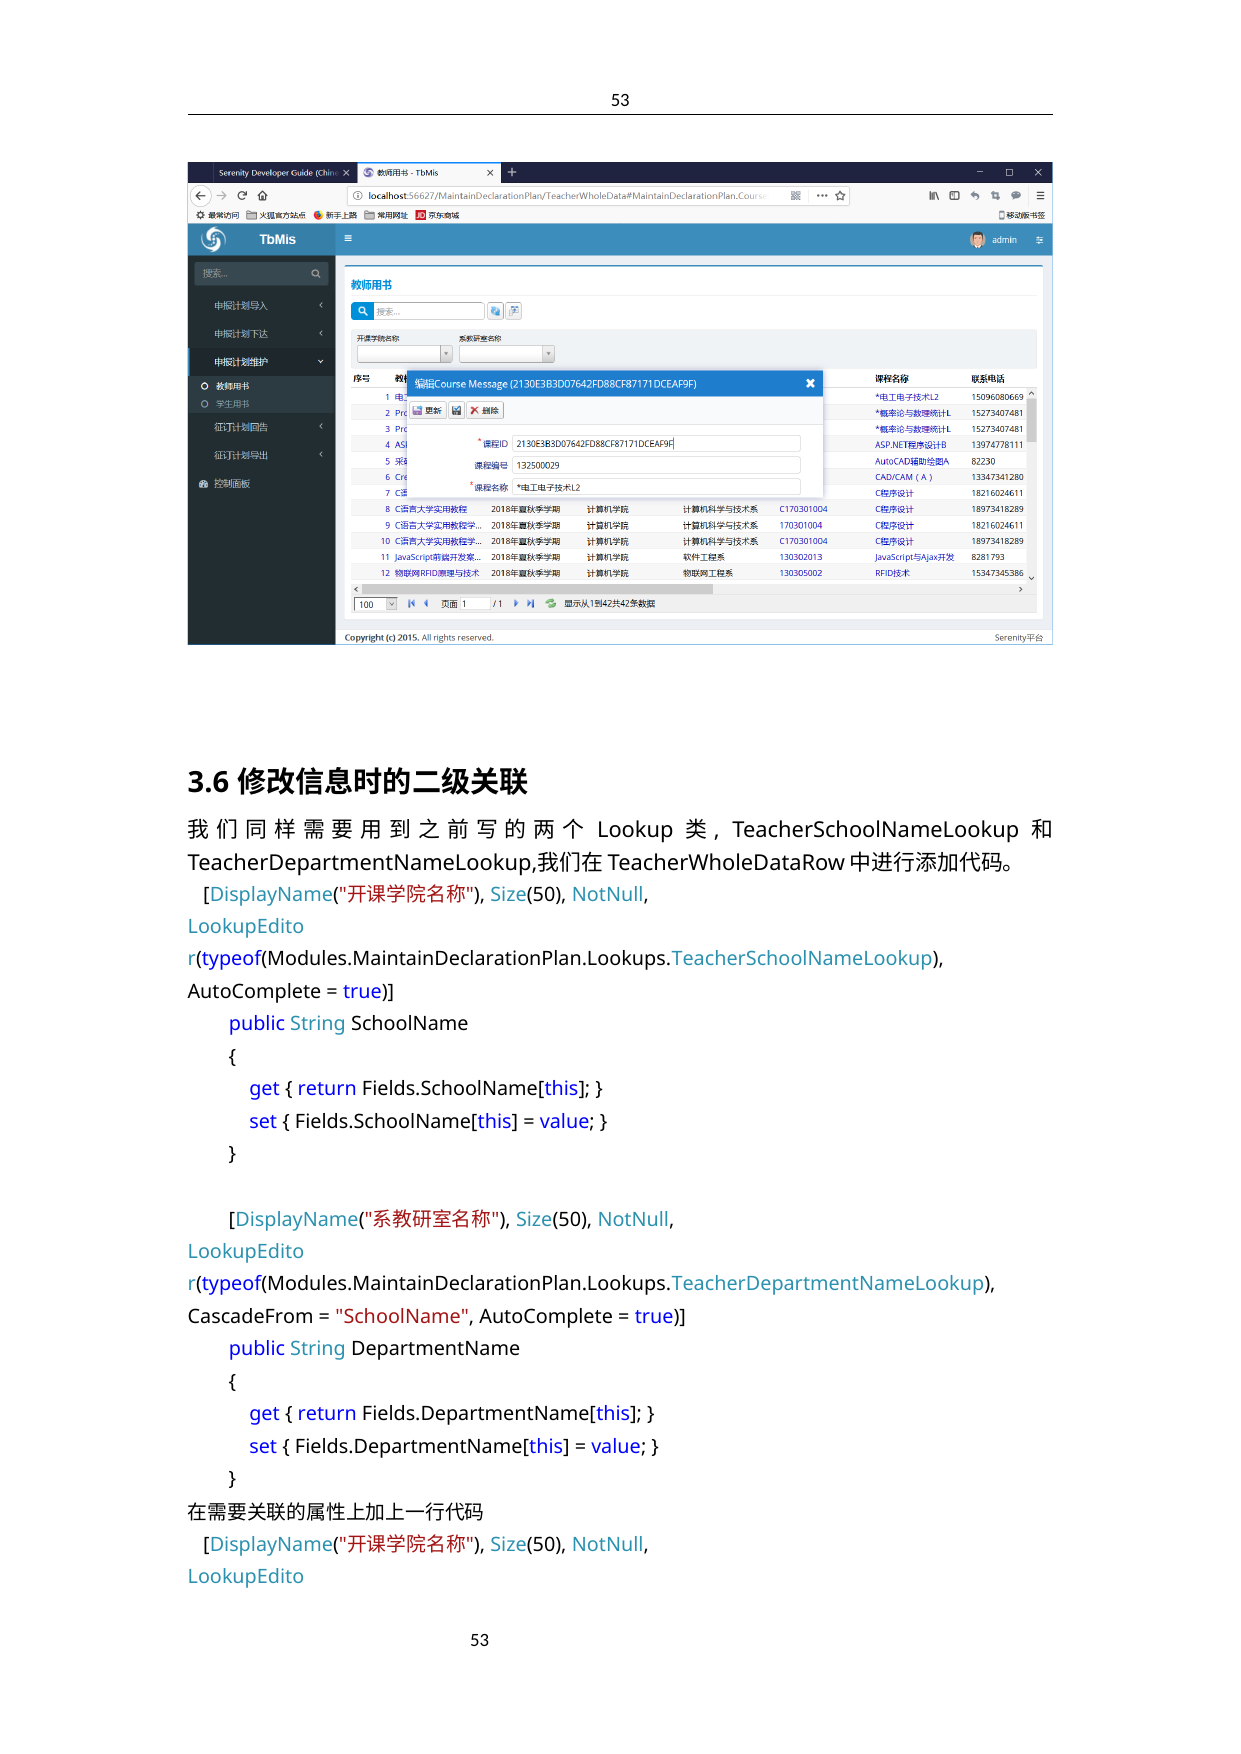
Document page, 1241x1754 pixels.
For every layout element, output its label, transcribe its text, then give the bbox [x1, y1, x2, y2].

text { [187, 1364, 1053, 1397]
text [187, 1527, 1053, 1592]
text } [187, 1137, 1053, 1169]
picture [187, 162, 1053, 645]
text get { return Fields.DepartmentName[this]; } [187, 1397, 1053, 1429]
text set { Fields.SchoolName[this] = value; } [187, 1104, 1053, 1137]
text 3.6 修改信息时的二级关联 [187, 747, 1053, 812]
text 我们同样需要用到之前写的两个Lookup类, TeacherSchoolNameLookup和TeacherDepartmentNameLookup,我们在TeacherWholeDataRow中进行添加代码。 [187, 812, 1053, 877]
text set { Fields.DepartmentName[this] = value; } [187, 1429, 1053, 1462]
text 在需要关联的属性上加上一行代码 [187, 1494, 1053, 1527]
text public String SchoolName [187, 1007, 1053, 1039]
text { [187, 1039, 1053, 1072]
text } [187, 1462, 1053, 1494]
text public String DepartmentName [187, 1332, 1053, 1364]
text get { return Fields.SchoolName[this]; } [187, 1072, 1053, 1104]
